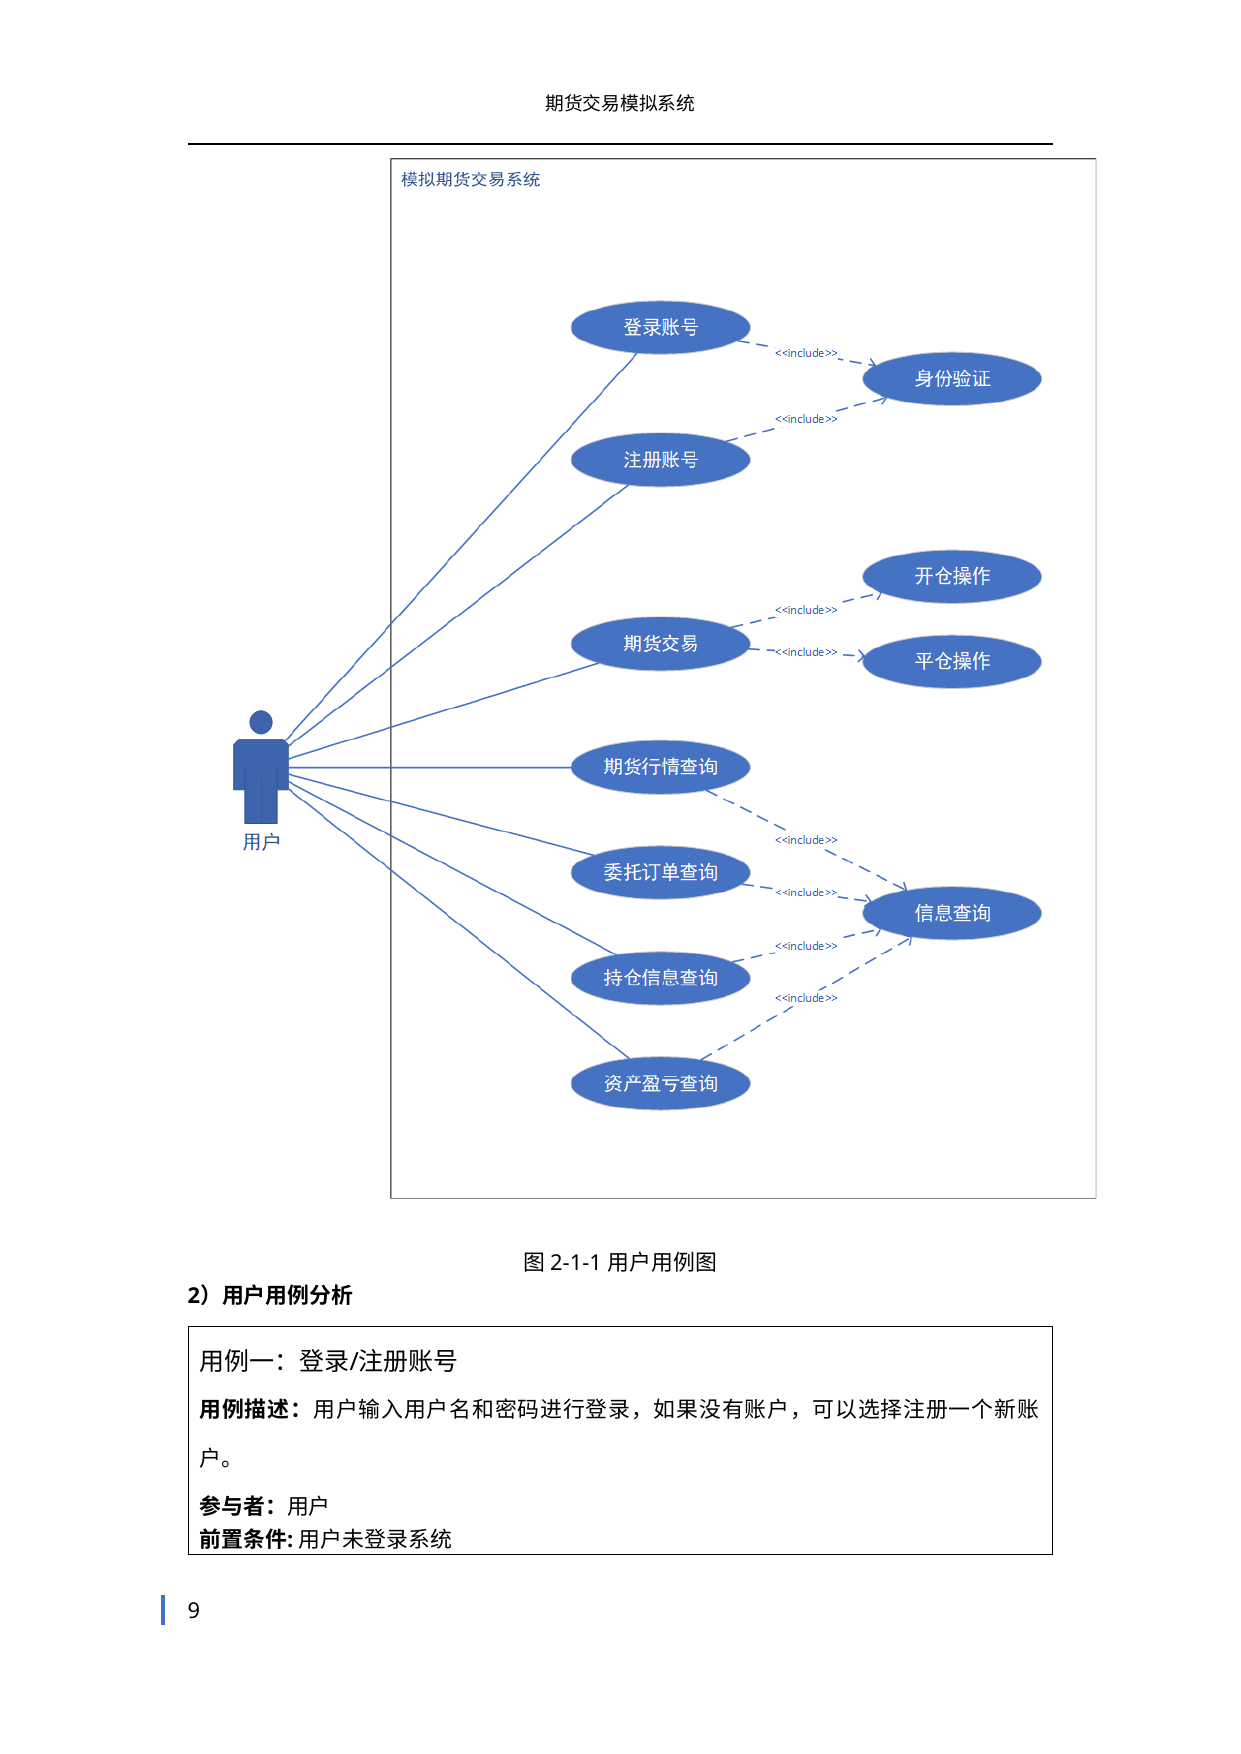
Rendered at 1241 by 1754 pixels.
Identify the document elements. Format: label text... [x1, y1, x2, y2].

text 图2-1-1 用户用例图 [187, 1245, 1053, 1277]
table_header 用例一：登录/注册账号 用例描述：用户输入用户名和密码进行登录，如果没有账户，可以选择注册一个新账户。 参与者：用户 前置条件: 用户未登录系统 [189, 1327, 1052, 1554]
picture [231, 157, 1097, 1199]
text 2）用户用例分析 [187, 1277, 1053, 1310]
